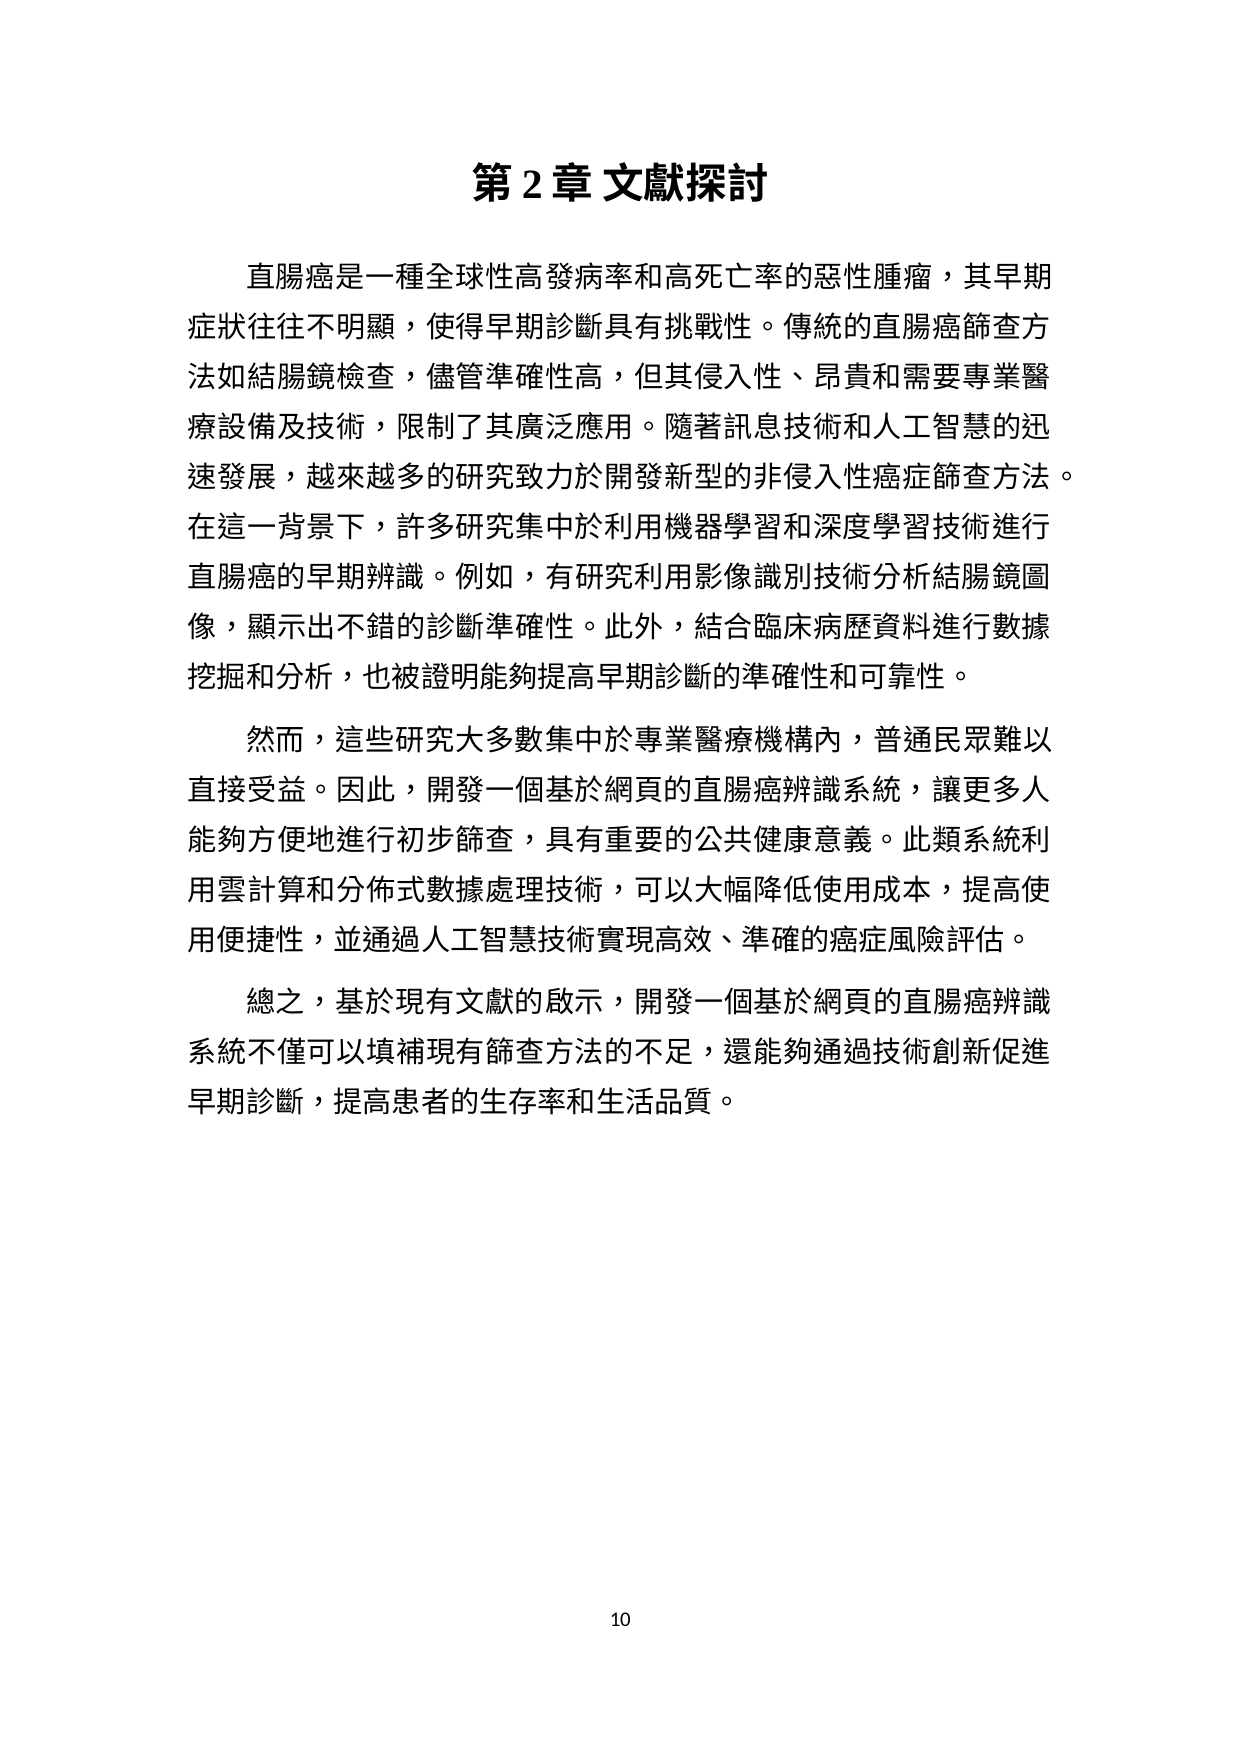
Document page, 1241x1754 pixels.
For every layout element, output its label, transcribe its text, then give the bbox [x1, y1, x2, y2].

text 直腸癌是一種全球性高發病率和高死亡率的惡性腫瘤，其早期症狀往往不明顯，使得早期診斷具有挑戰性。傳統的直腸癌篩查方法如結腸鏡檢查，儘管準確性高，但其侵入性、昂貴和需要專業醫療設備及技術，限制了其廣泛應用。隨著訊息技術和人工智慧的迅速發展，越來越多的研究致力於開發新型的非侵入性癌症篩查方法。在這一背景下，許多研究集中於利用機器學習和深度學習技術進行直腸癌的早期辨識。例如，有研究利用影像識別技術分析結腸鏡圖像，顯示出不錯的診斷準確性。此外，結合臨床病歷資料進行數據挖掘和分析，也被證明能夠提高早期診斷的準確性和可靠性。 [187, 248, 1053, 698]
text 第2章 文獻探討 [187, 150, 1053, 210]
text 然而，這些研究大多數集中於專業醫療機構內，普通民眾難以直接受益。因此，開發一個基於網頁的直腸癌辨識系統，讓更多人能夠方便地進行初步篩查，具有重要的公共健康意義。此類系統利用雲計算和分佈式數據處理技術，可以大幅降低使用成本，提高使用便捷性，並通過人工智慧技術實現高效、準確的癌症風險評估。 [187, 710, 1053, 960]
text 總之，基於現有文獻的啟示，開發一個基於網頁的直腸癌辨識系統不僅可以填補現有篩查方法的不足，還能夠通過技術創新促進早期診斷，提高患者的生存率和生活品質。 [187, 973, 1053, 1123]
